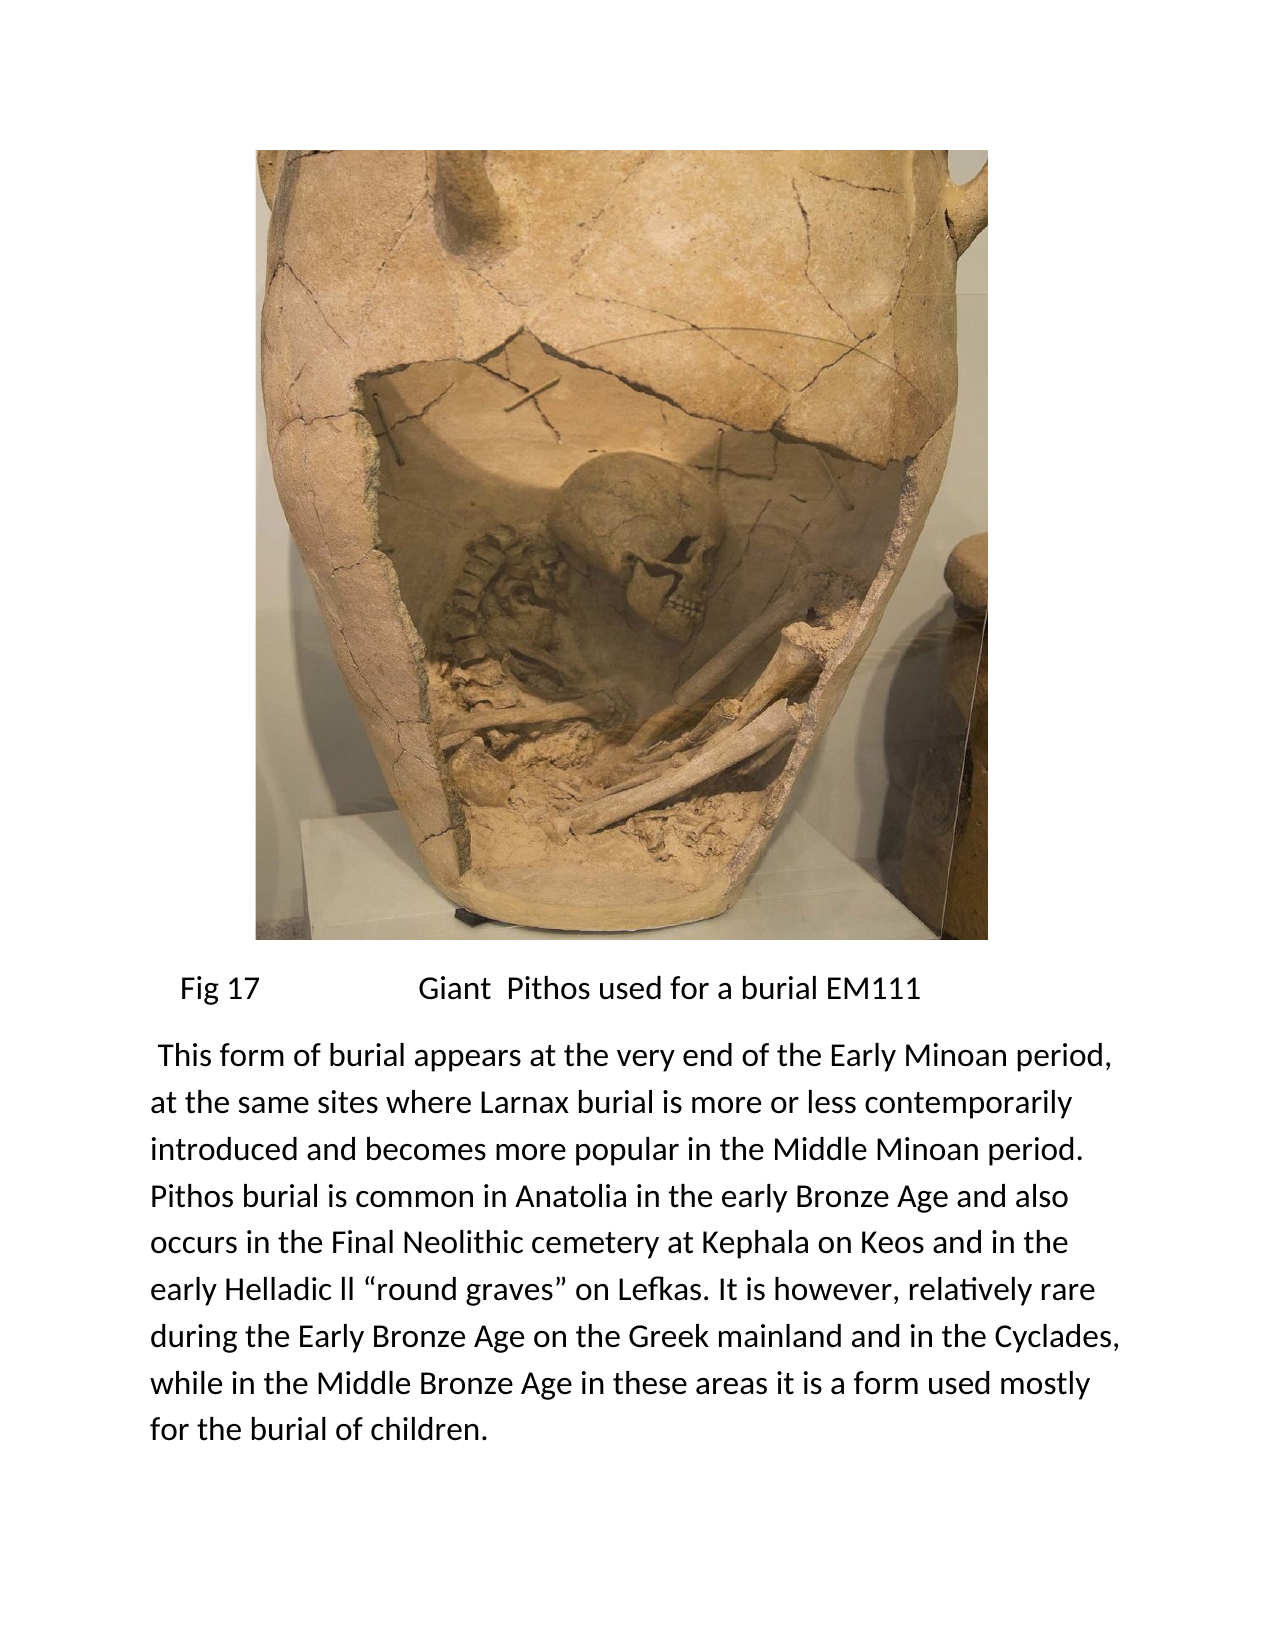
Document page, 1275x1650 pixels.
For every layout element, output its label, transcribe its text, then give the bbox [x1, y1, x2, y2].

picture [255, 150, 988, 940]
text Fig 17 Giant Pithos used for a burial EM111 [150, 967, 1125, 1007]
text This form of burial appears at the very end of the Early Minoan period, at the same sites where Larnax burial is more or less contemporarily introduced and becomes more popular in the Middle Minoan period. Pithos burial is common in Anatolia in the early Bronze Age and also occurs in the Final Neolithic cemetery at Kephala on Keos and in the early Helladic ll “round graves” on Lefkas. It is however, relatively rare during the Early Bronze Age on the Greek mainland and in the Cyclades, while in the Middle Bronze Age in these areas it is a form used mostly for the burial of children. [150, 1034, 1125, 1449]
